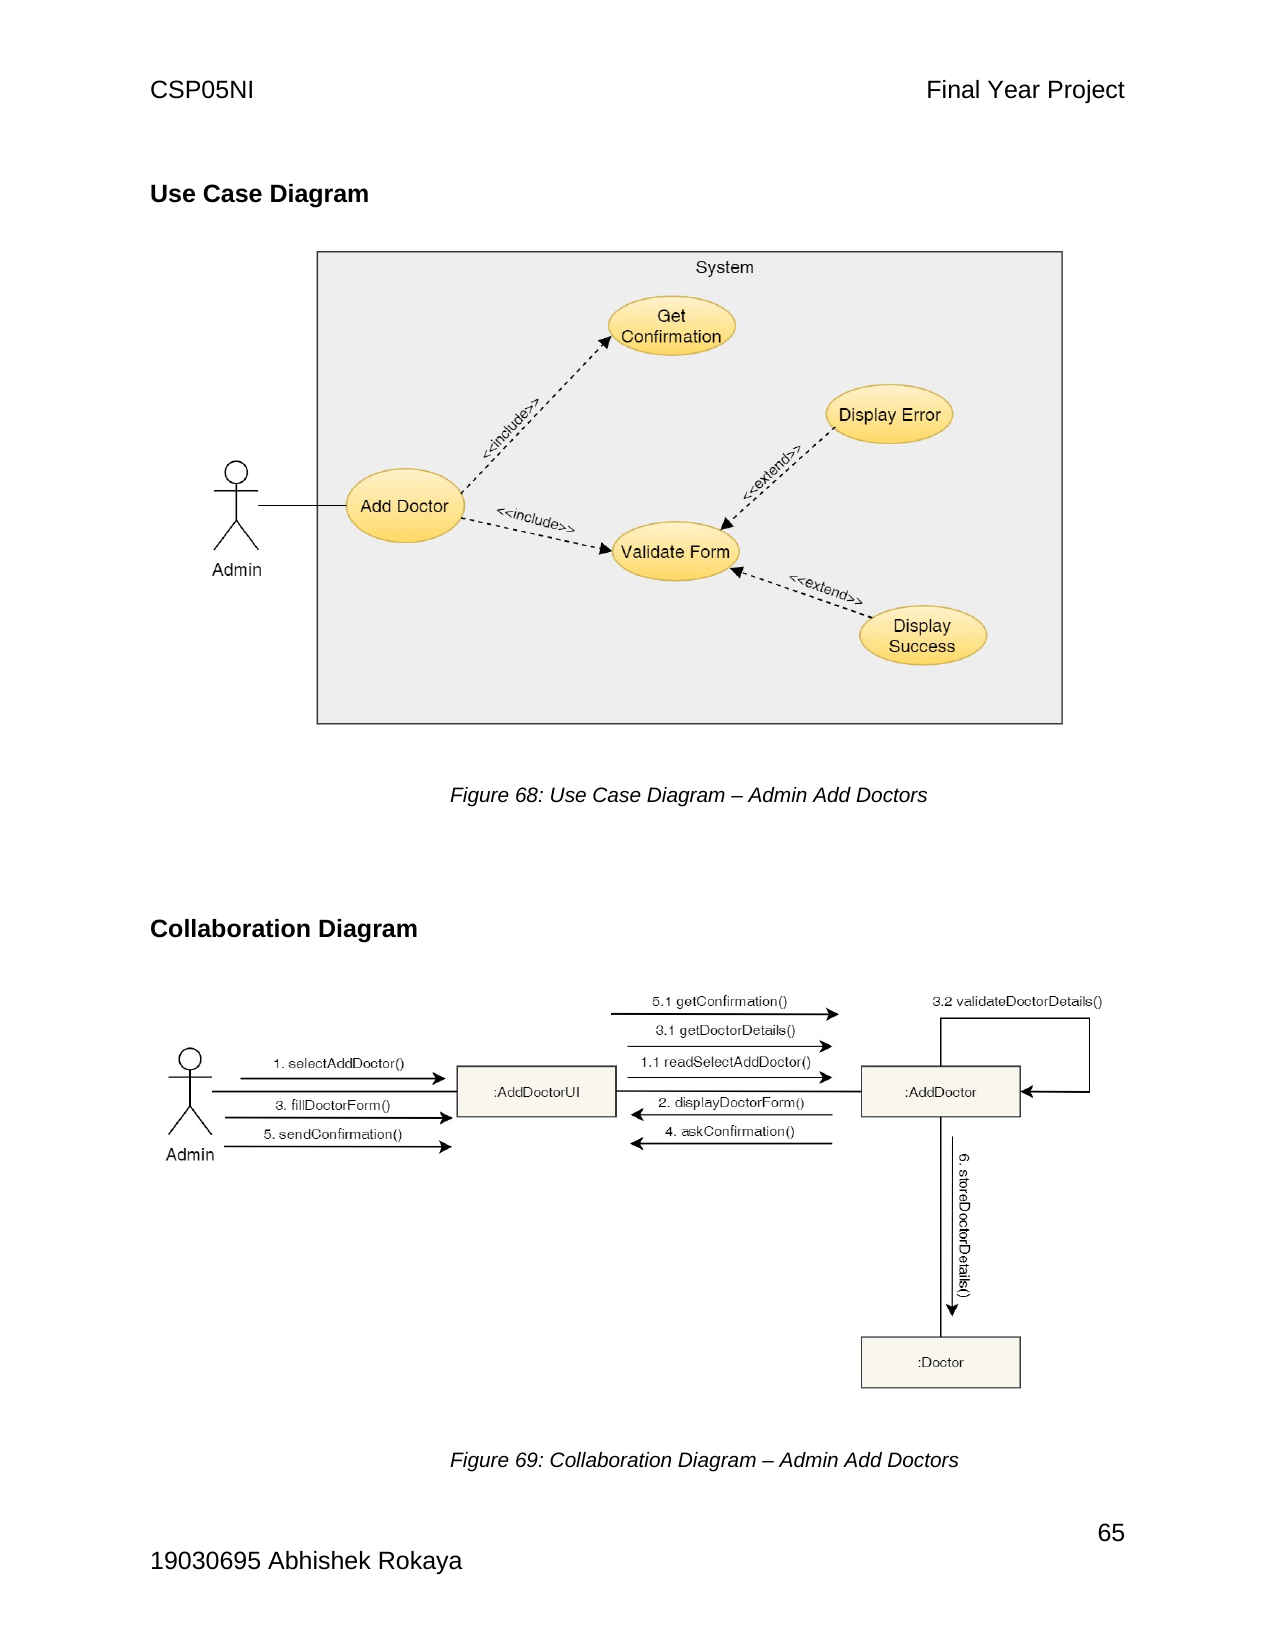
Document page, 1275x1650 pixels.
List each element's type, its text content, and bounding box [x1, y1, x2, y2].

picture [196, 236, 1078, 739]
text Collaboration Diagram [150, 914, 1125, 943]
text Figure 69: Collaboration Diagram – Admin Add Doctors [375, 1448, 1125, 1472]
picture [150, 971, 1125, 1403]
text Figure 68: Use Case Diagram – Admin Add Doctors [375, 783, 1125, 807]
text Use Case Diagram [150, 179, 1125, 207]
